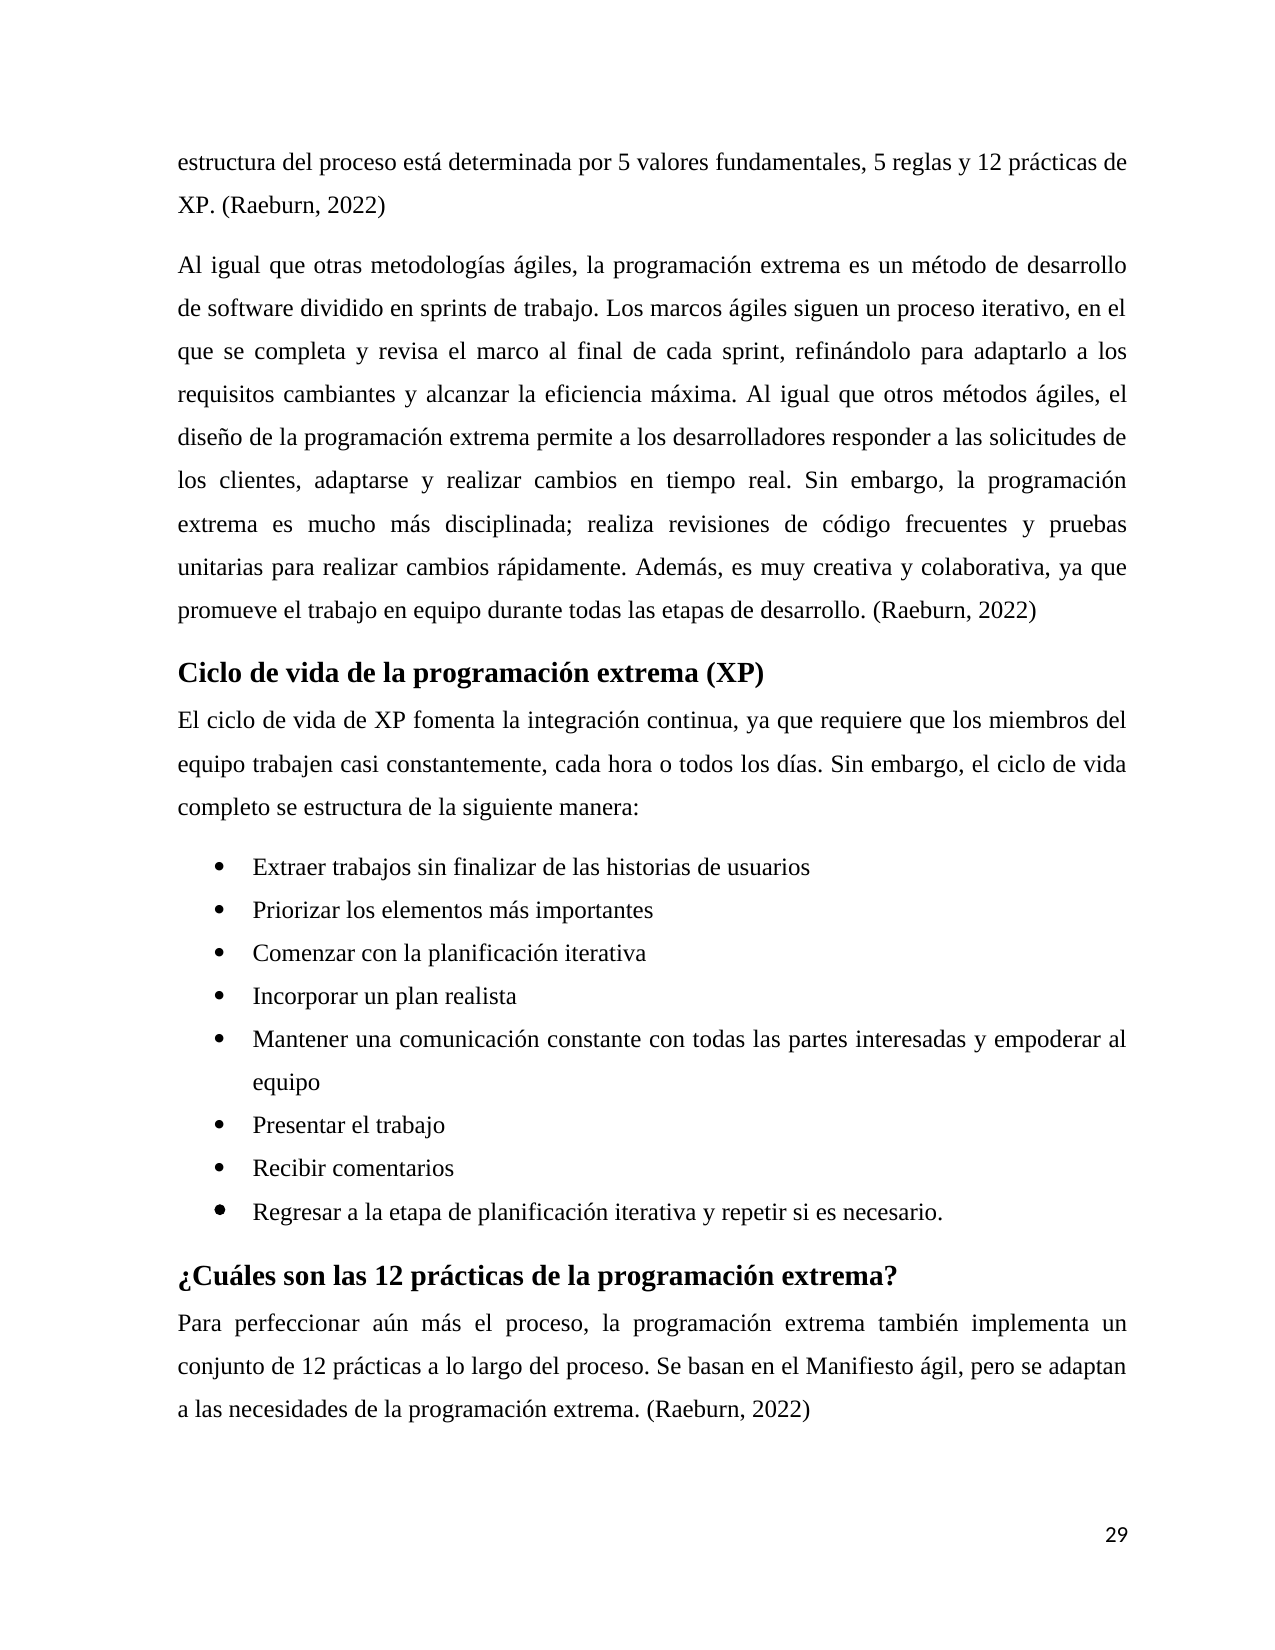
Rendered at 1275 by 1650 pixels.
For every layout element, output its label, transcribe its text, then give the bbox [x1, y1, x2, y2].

list Regresar a la etapa de planificación iterativa y repetir si es necesario. [215, 1197, 1128, 1226]
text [177, 147, 1128, 219]
subtitle Ciclo de vida de la programación extrema (XP) [177, 655, 1128, 689]
text Para perfeccionar aún más el proceso, la programación extrema también implementa un conjunto de 12 prácticas a lo largo del proceso. Se basan en el Manifiesto ágil, pero se adaptan a las necesidades de la programación extrema. [177, 1308, 1128, 1423]
list Presentar el trabajo [215, 1110, 1128, 1139]
list Mantener una comunicación constante con todas las partes interesadas y empoderar al equipo [215, 1024, 1128, 1096]
list Extraer trabajos sin finalizar de las historias de usuarios [215, 852, 1128, 880]
subtitle ¿Cuáles son las 12 prácticas de la programación extrema? [177, 1258, 1128, 1291]
text Al igual que otras metodologías ágiles, la programación extrema es un método de desarrollo de software dividido en sprints de trabajo. Los marcos ágiles siguen un proceso iterativo, en el que se completa y revisa el marco al final de cada sprint, refinándolo para adaptarlo a los requisitos cambiantes y alcanzar la eficiencia máxima. Al igual que otros métodos ágiles, el diseño de la programación extrema permite a los desarrolladores responder a las solicitudes de los clientes, adaptarse y realizar cambios en tiempo real. Sin embargo, la programación extrema es mucho más disciplinada; realiza revisiones de código frecuentes y pruebas unitarias para realizar cambios rápidamente. Además, es muy creativa y colaborativa, ya que promueve el trabajo en equipo durante todas las etapas de desarrollo. [177, 250, 1128, 624]
list Priorizar los elementos más importantes [215, 895, 1128, 923]
list Recibir comentarios [215, 1153, 1128, 1182]
list Comenzar con la planificación iterativa [215, 938, 1128, 967]
text El ciclo de vida de XP fomenta la integración continua, ya que requiere que los miembros del equipo trabajen casi constantemente, cada hora o todos los días. Sin embargo, el ciclo de vida completo se estructura de la siguiente manera: [177, 706, 1128, 821]
list Incorporar un plan realista [215, 981, 1128, 1010]
